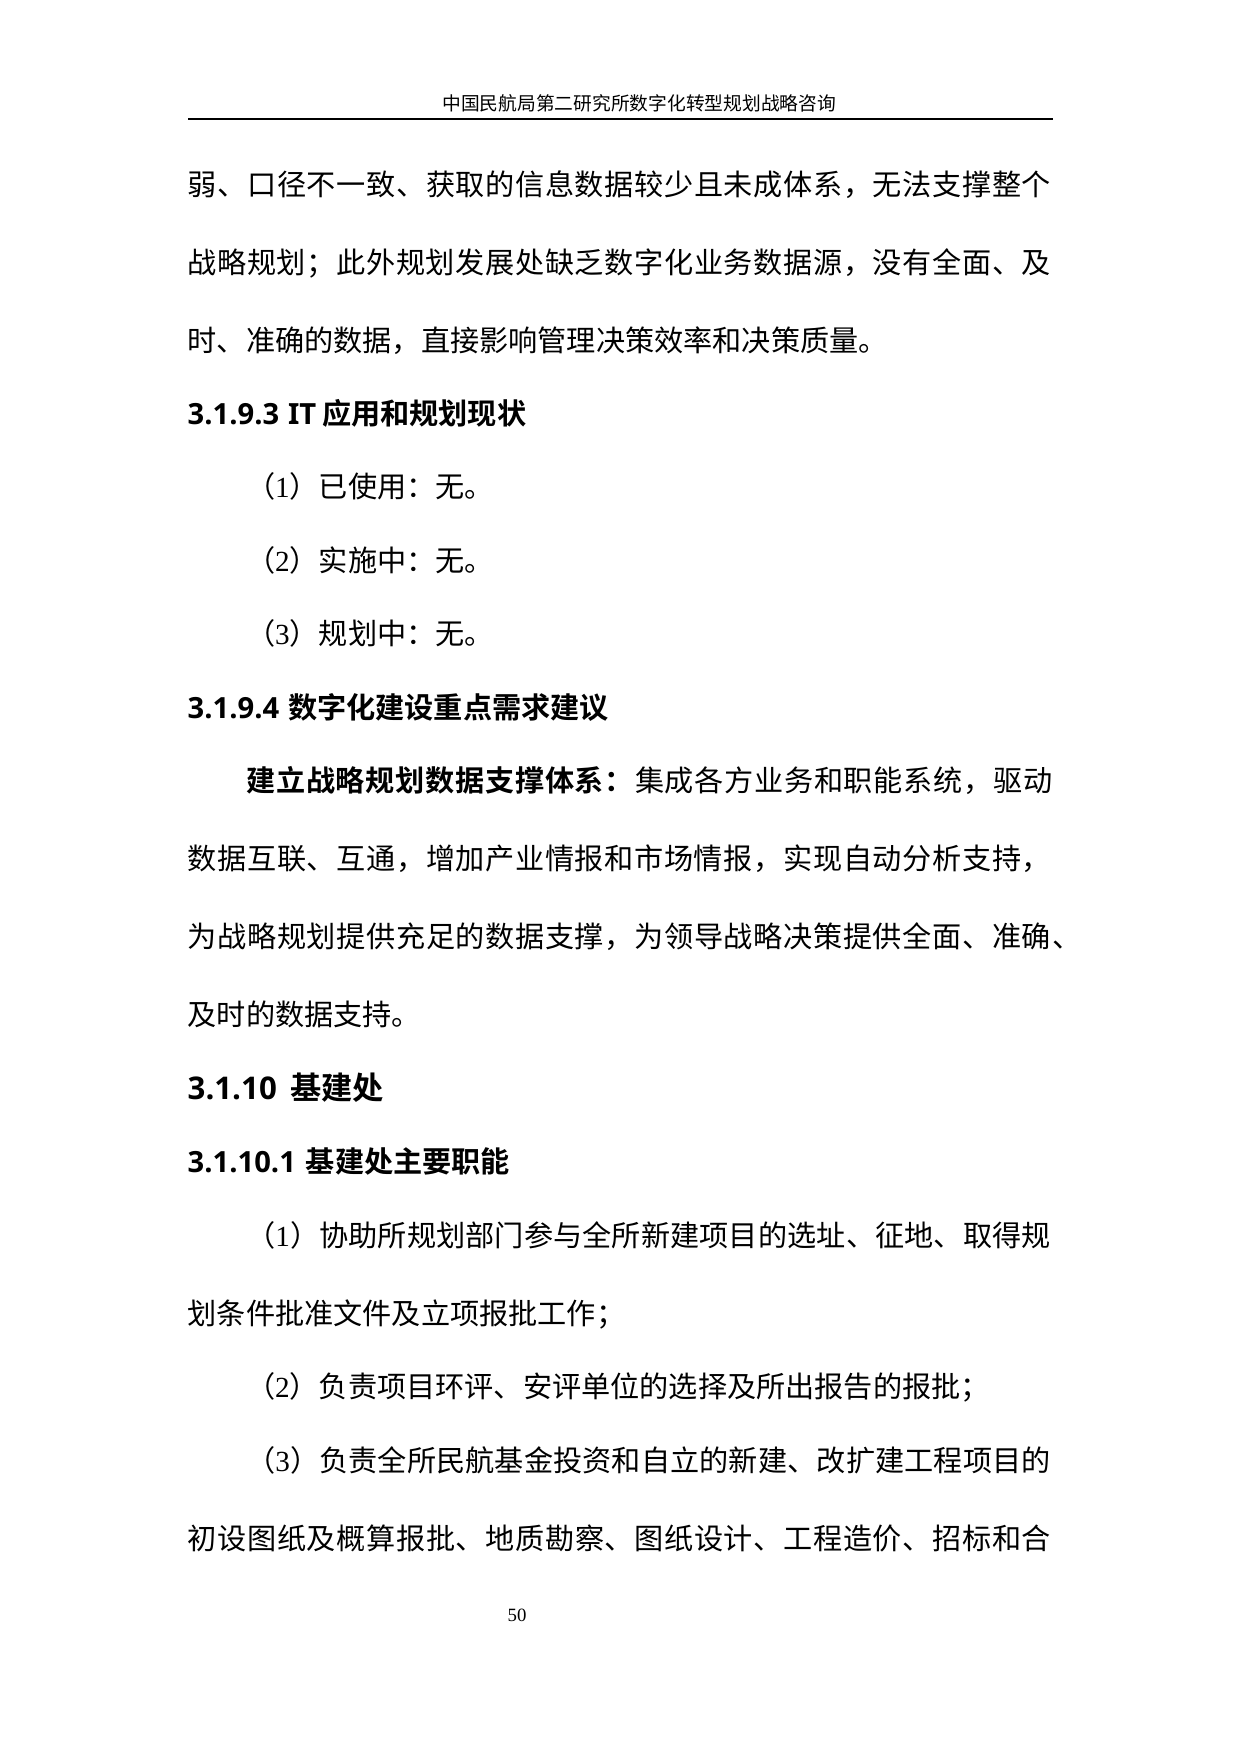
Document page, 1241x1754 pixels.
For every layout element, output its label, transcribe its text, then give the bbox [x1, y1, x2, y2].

text （1）协助所规划部门参与全所新建项目的选址、征地、取得规划条件批准文件及立项报批工作； [187, 1201, 1053, 1344]
subtitle 基建处主要职能 [187, 1128, 1053, 1193]
text （2）负责项目环评、安评单位的选择及所出报告的报批； [187, 1352, 1053, 1417]
list （3）规划中：无。 [187, 599, 1053, 664]
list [187, 150, 1053, 371]
subtitle IT应用和规划现状 [187, 379, 1053, 444]
subtitle 数字化建设重点需求建议 [187, 673, 1053, 738]
list （1）已使用：无。 [187, 453, 1053, 518]
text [187, 1426, 1053, 1569]
subtitle 基建处 [187, 1054, 1053, 1119]
list （2）实施中：无。 [187, 526, 1053, 591]
list 建立战略规划数据支撑体系：集成各方业务和职能系统，驱动数据互联、互通，增加产业情报和市场情报，实现自动分析支持，为战略规划提供充足的数据支撑，为领导战略决策提供全面、准确、及时的数据支持。 [187, 746, 1053, 1045]
